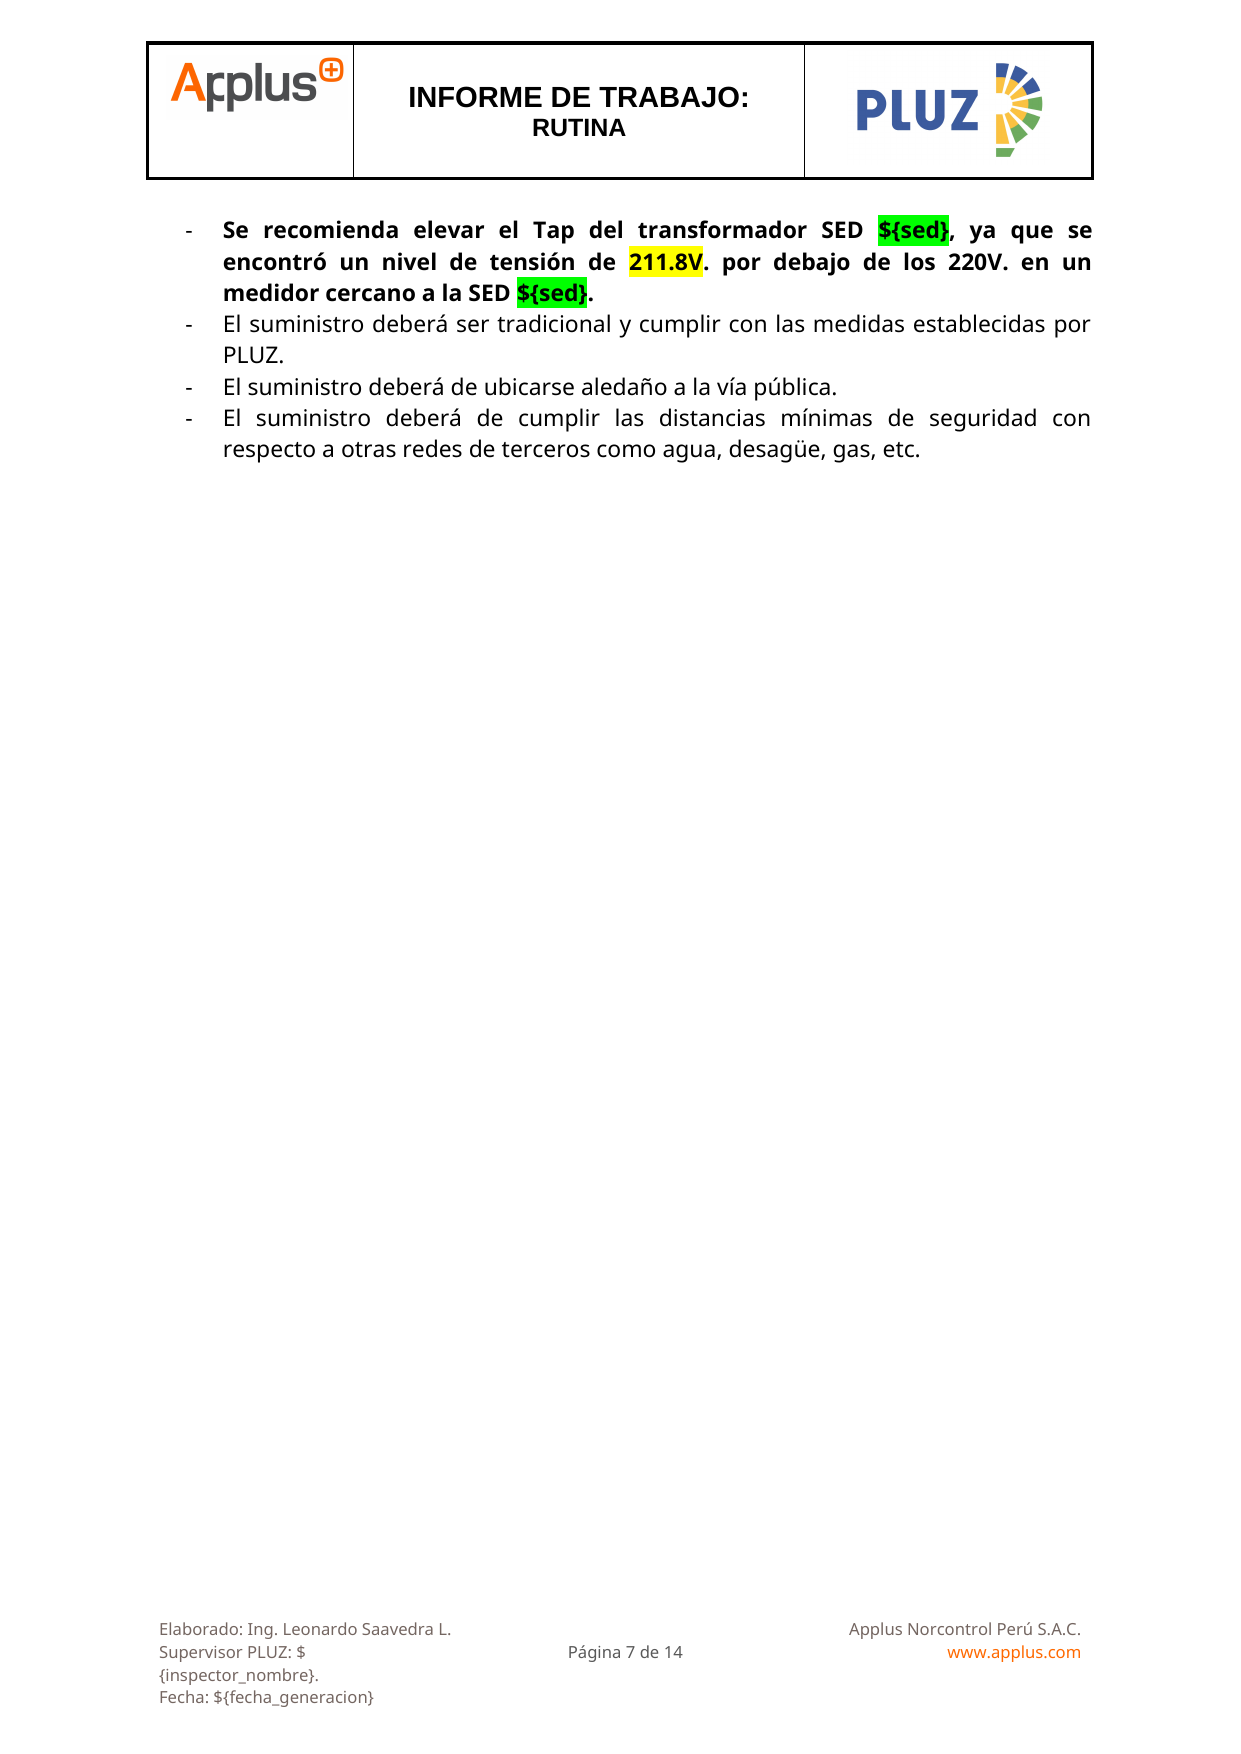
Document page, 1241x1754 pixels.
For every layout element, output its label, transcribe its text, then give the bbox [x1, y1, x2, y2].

list El suministro deberá de cumplir las distancias mínimas de seguridad con respecto a otras redes de terceros como agua, desagüe, gas, etc. [185, 402, 1092, 464]
picture [165, 55, 348, 120]
list El suministro deberá ser tradicional y cumplir con las medidas establecidas por PLUZ. [185, 308, 1092, 371]
list Se recomienda elevar el Tap del transformador SED ${sed}, ya que se encontró un nivel de tensión de 211.8V. por debajo de los 220V. en un medidor cercano a la SED ${sed}. [185, 214, 1092, 308]
list El suministro deberá de ubicarse aledaño a la vía pública. [185, 371, 1092, 402]
picture [847, 50, 1050, 165]
